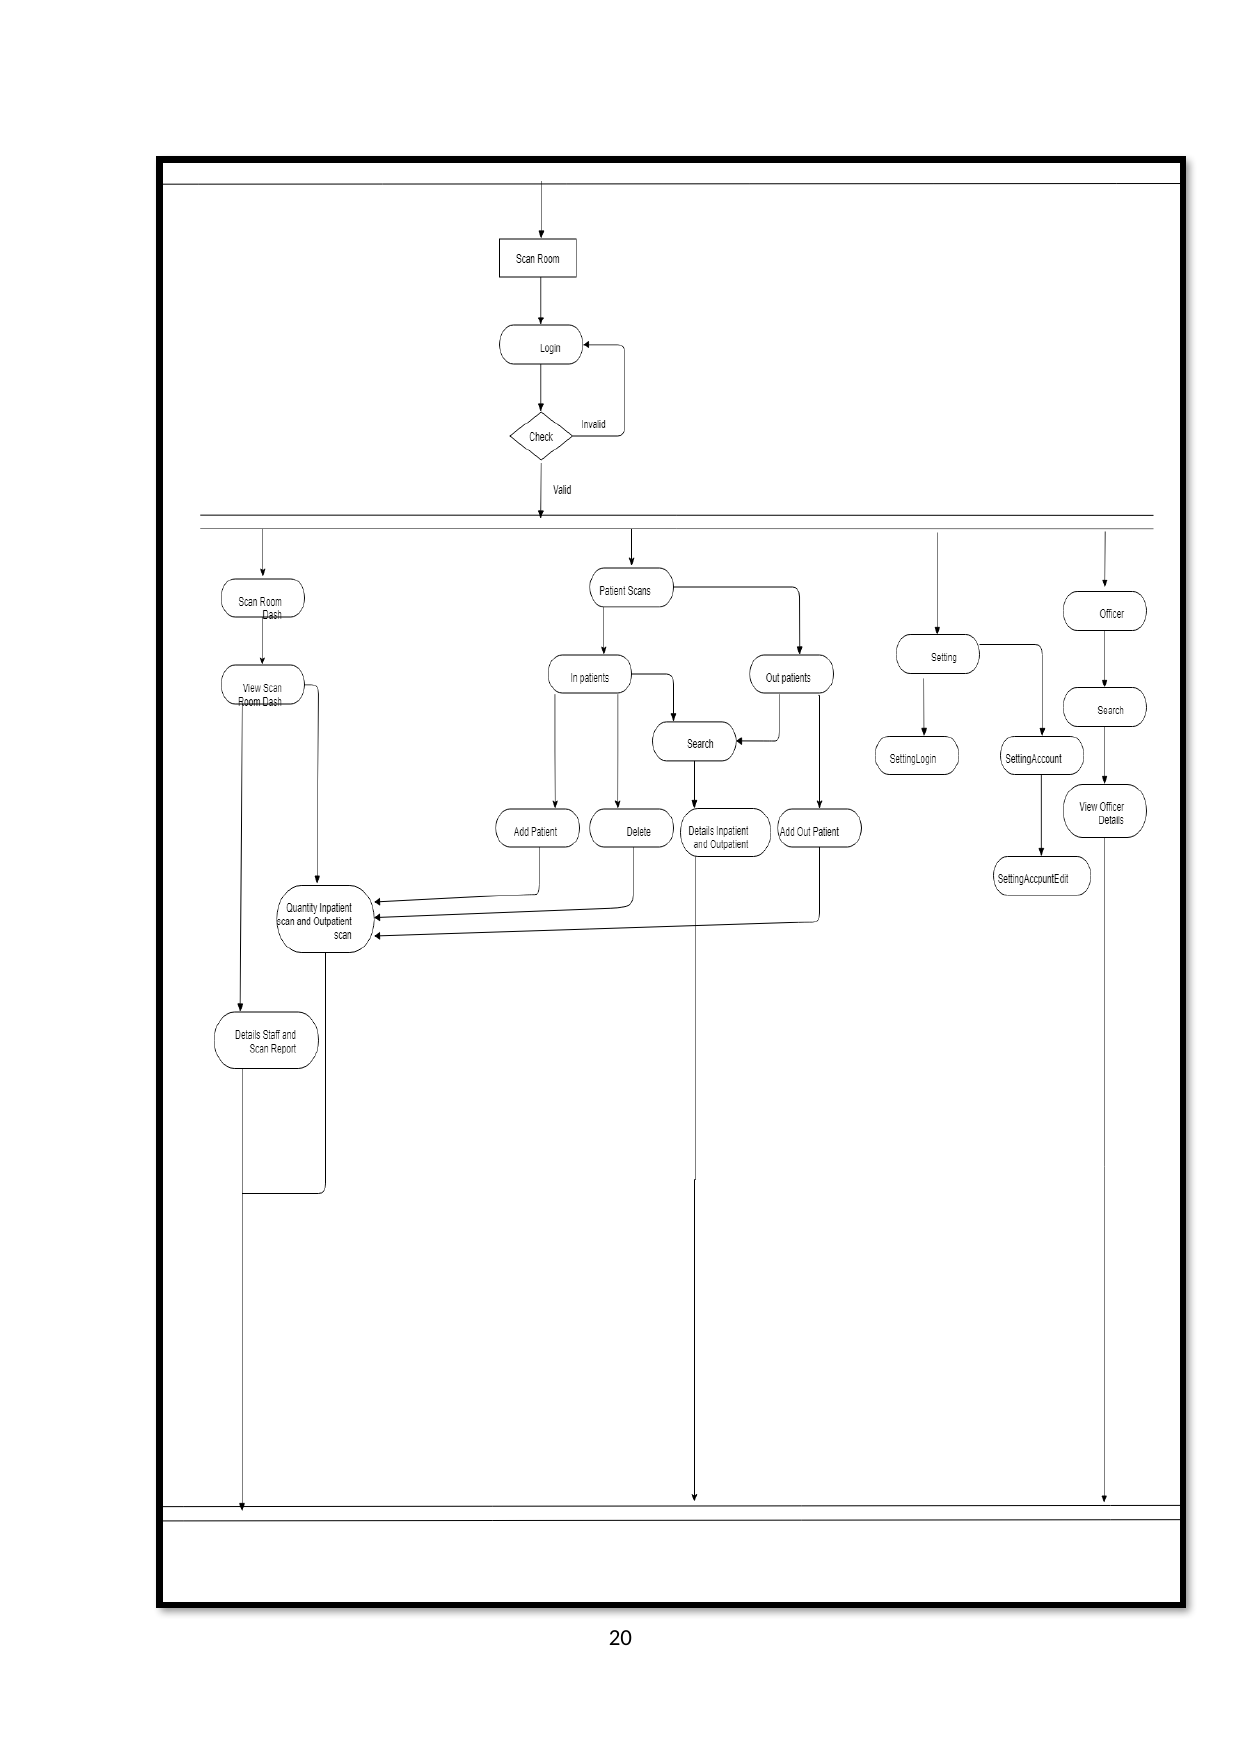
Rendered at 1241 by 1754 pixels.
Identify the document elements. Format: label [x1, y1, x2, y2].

picture [163, 163, 1180, 1602]
